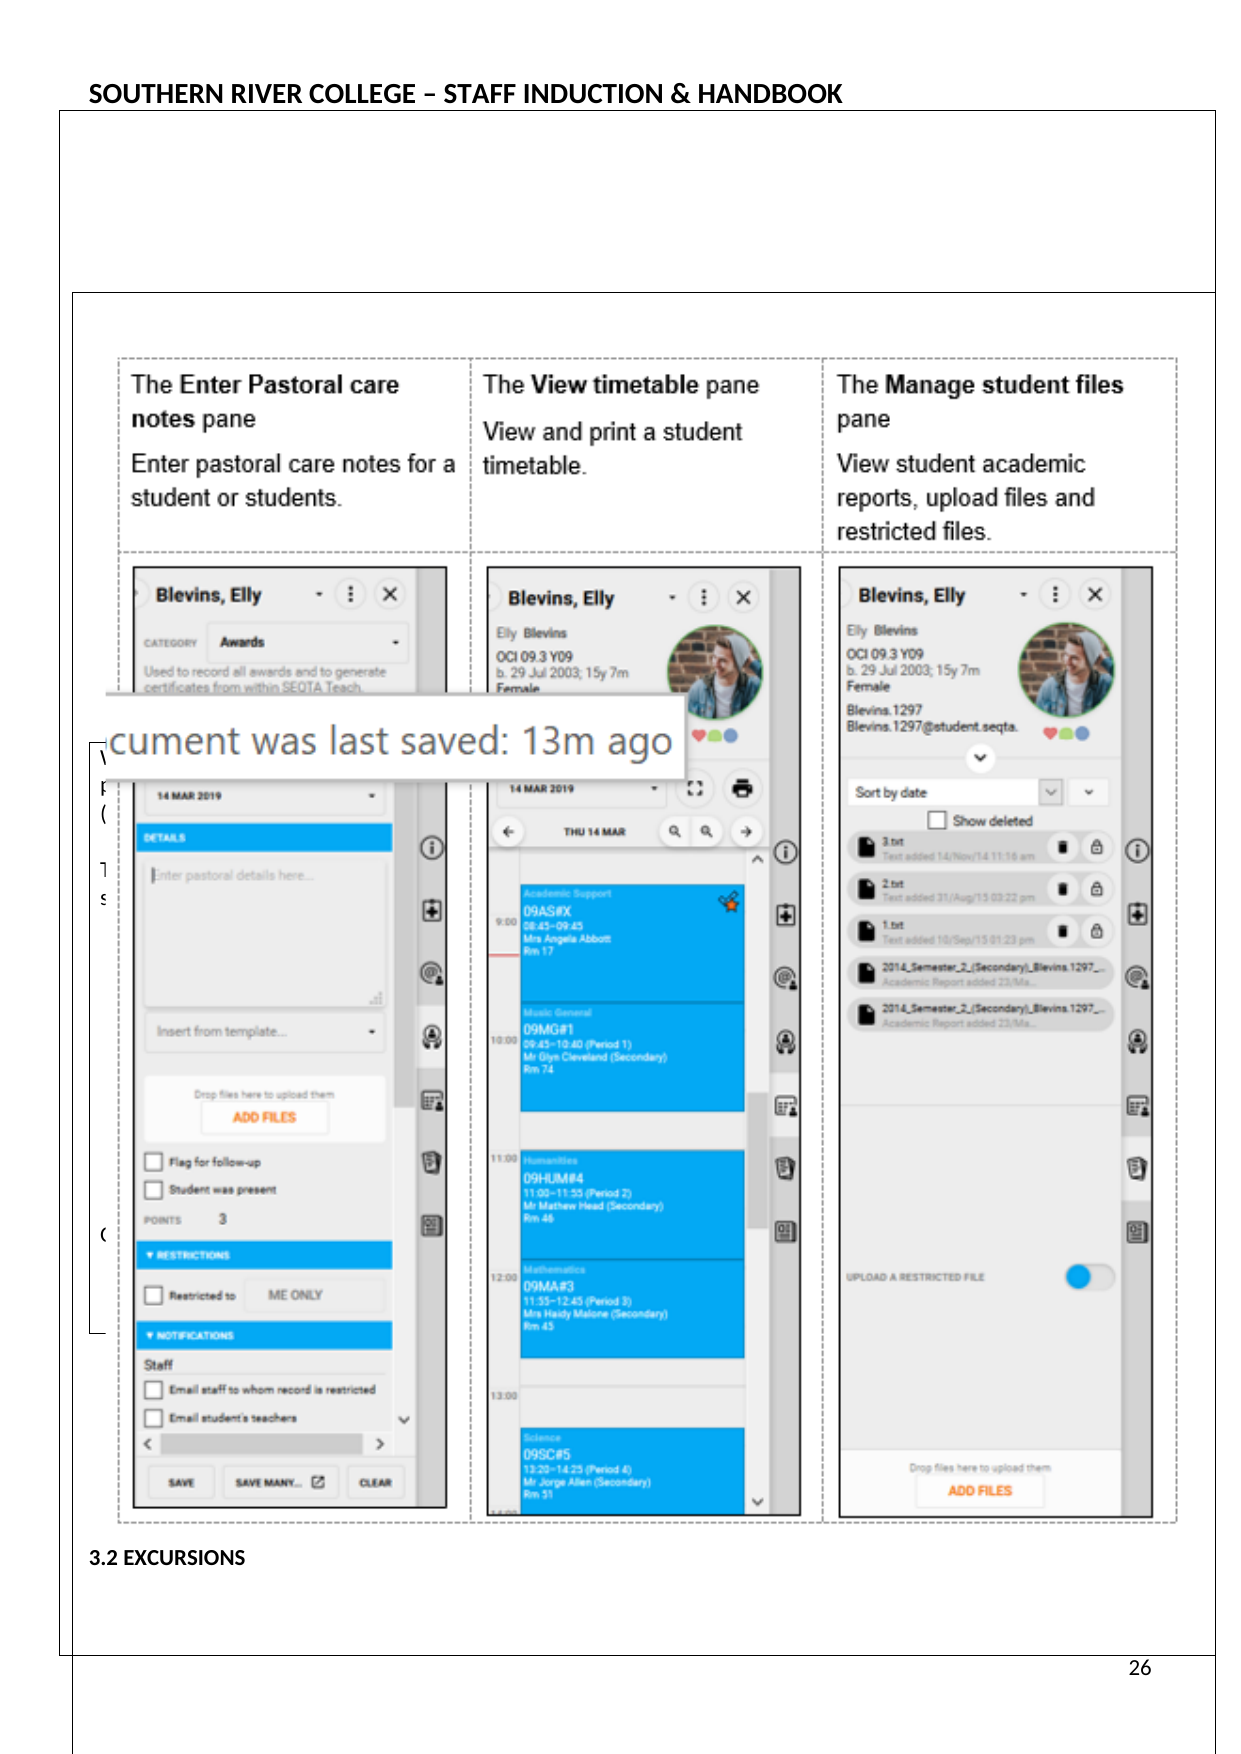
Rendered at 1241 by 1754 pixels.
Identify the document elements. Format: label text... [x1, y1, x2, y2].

subtitle EXCURSIONS [88, 710, 1163, 1571]
picture [105, 342, 1191, 1536]
